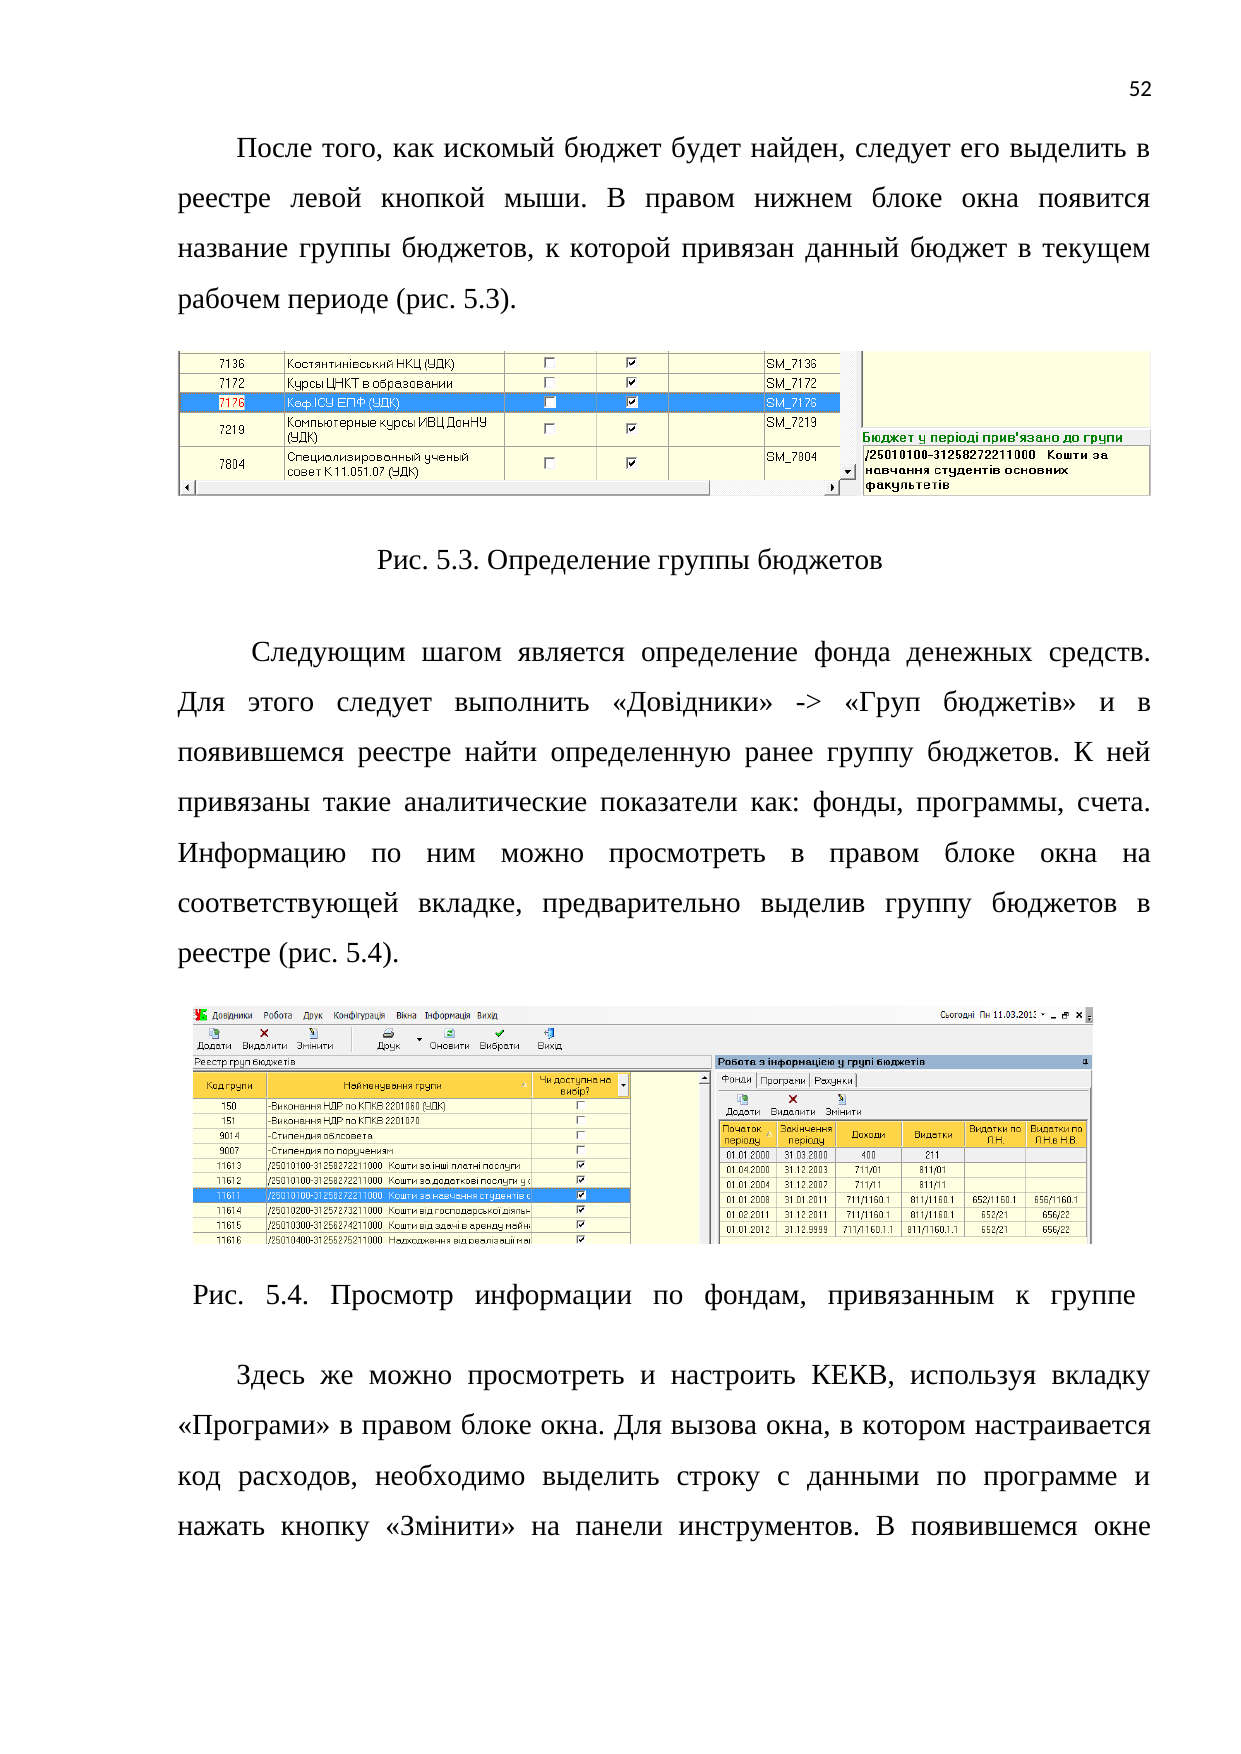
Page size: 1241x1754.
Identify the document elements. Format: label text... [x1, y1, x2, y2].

text После того, как искомый бюджет будет найден, следует его выделить в реестре левой кнопкой мыши. В правом нижнем блоке окна появится название группы бюджетов, к которой привязан данный бюджет в текущем рабочем периоде (рис. 5.3). [177, 130, 1152, 314]
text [177, 1357, 1152, 1542]
picture [177, 351, 1151, 496]
text Следующим шагом является определение фонда денежных средств. Для этого следует выполнить «Довідники» -> «Груп бюджетів» и в появившемся реестре найти определенную ранее группу бюджетов. К ней привязаны такие аналитические показатели как: фонды, программы, счета. Информацию по ним можно просмотреть в правом блоке окна на соответствующей вкладке, предварительно выделив группу бюджетов в реестре (рис. 5.4). [177, 634, 1152, 969]
picture [193, 1006, 1093, 1244]
